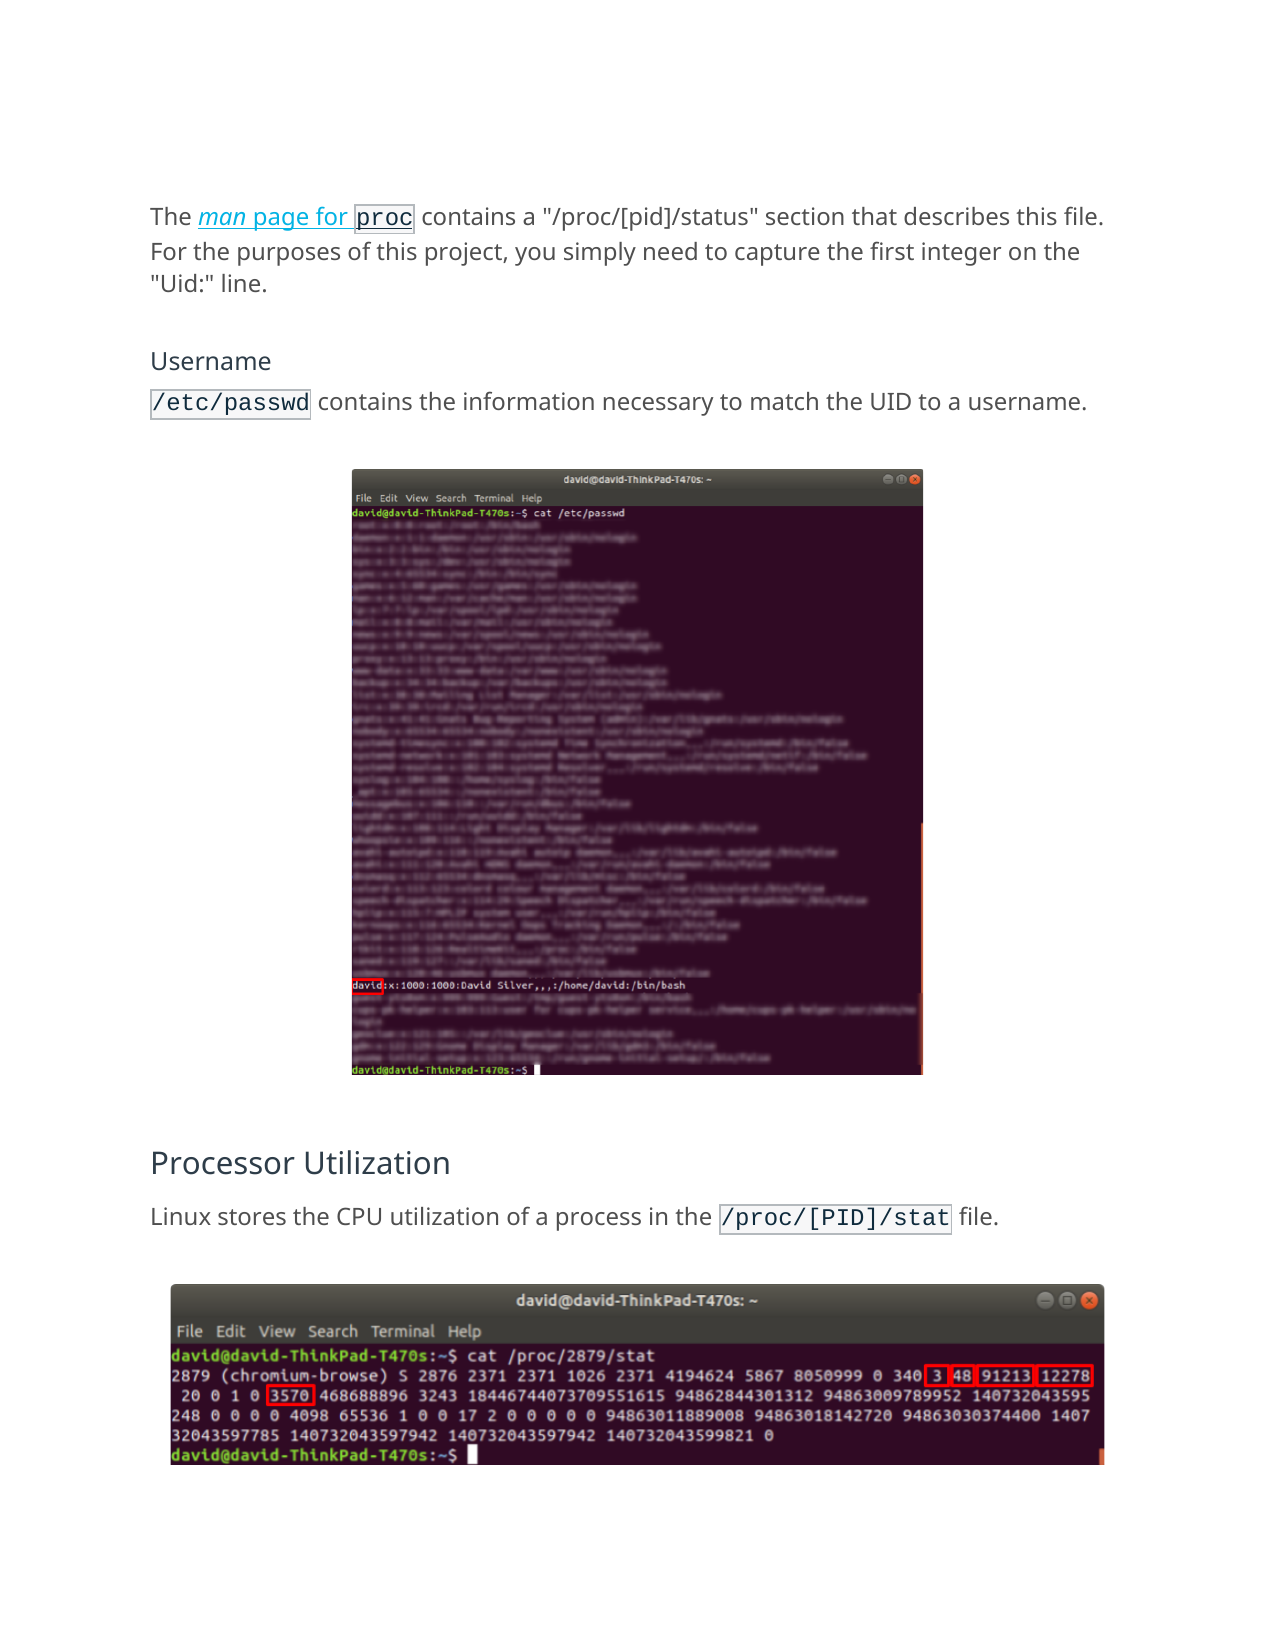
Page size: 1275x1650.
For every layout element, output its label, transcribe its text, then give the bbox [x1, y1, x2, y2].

text For the purposes of this project, you simply need to capture the first integer on the "Uid:" line. [150, 234, 1125, 299]
picture [351, 469, 924, 1075]
text The man page for proc contains a "/proc/[pid]/status" section that describes this file. [150, 200, 1125, 234]
picture [170, 1284, 1105, 1465]
text Linux stores the CPU utilization of a process in the /proc/[PID]/stat file. [150, 1200, 1125, 1234]
subtitle Username [150, 343, 1125, 377]
text Processor Utilization [150, 1141, 1125, 1183]
text /etc/passwd contains the information necessary to match the UID to a username. [150, 385, 1125, 419]
